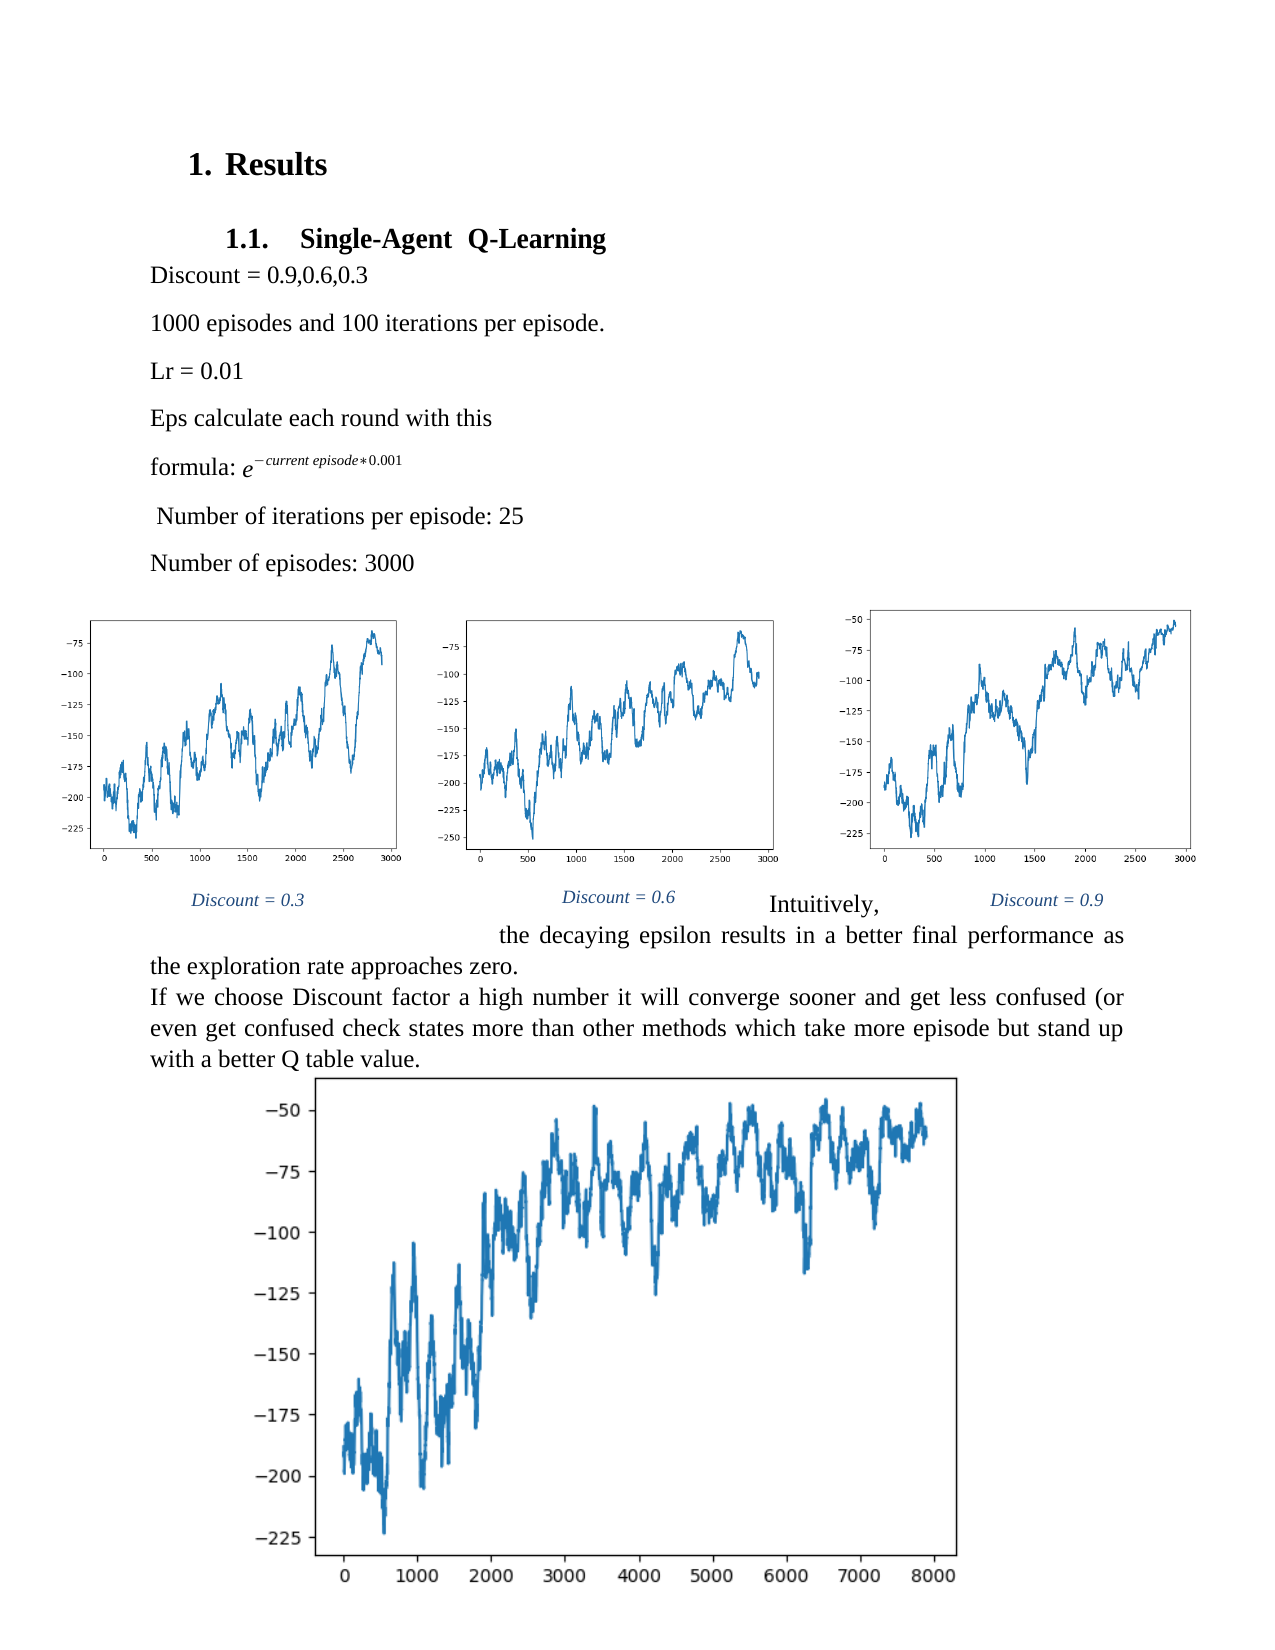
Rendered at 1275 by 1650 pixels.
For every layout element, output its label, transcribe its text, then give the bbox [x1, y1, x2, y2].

subtitle Results [187, 144, 1194, 182]
text Eps calculate each round with this formula: [150, 403, 565, 482]
text Number of iterations per episode: 25 Number of episodes: 3000 [150, 501, 565, 577]
picture [431, 615, 785, 870]
picture [54, 614, 408, 869]
text If we choose Discount factor a high number it will converge sooner and get less confused (or even get confused check states more than other methods which take more episode but stand up with a better Q table value. [150, 982, 1125, 1073]
text Discount = 0.9,0.6,0.3 [85, 261, 1194, 289]
text Intuitively, the decaying epsilon results in a better final performance as the exploration rate approaches zero. [150, 655, 1125, 980]
text 1000 episodes and 100 iterations per episode. Lr = 0.01 [150, 308, 622, 384]
picture [240, 1073, 969, 1599]
picture [832, 603, 1203, 870]
subtitle Single-Agent Q-Learning [225, 221, 1194, 254]
